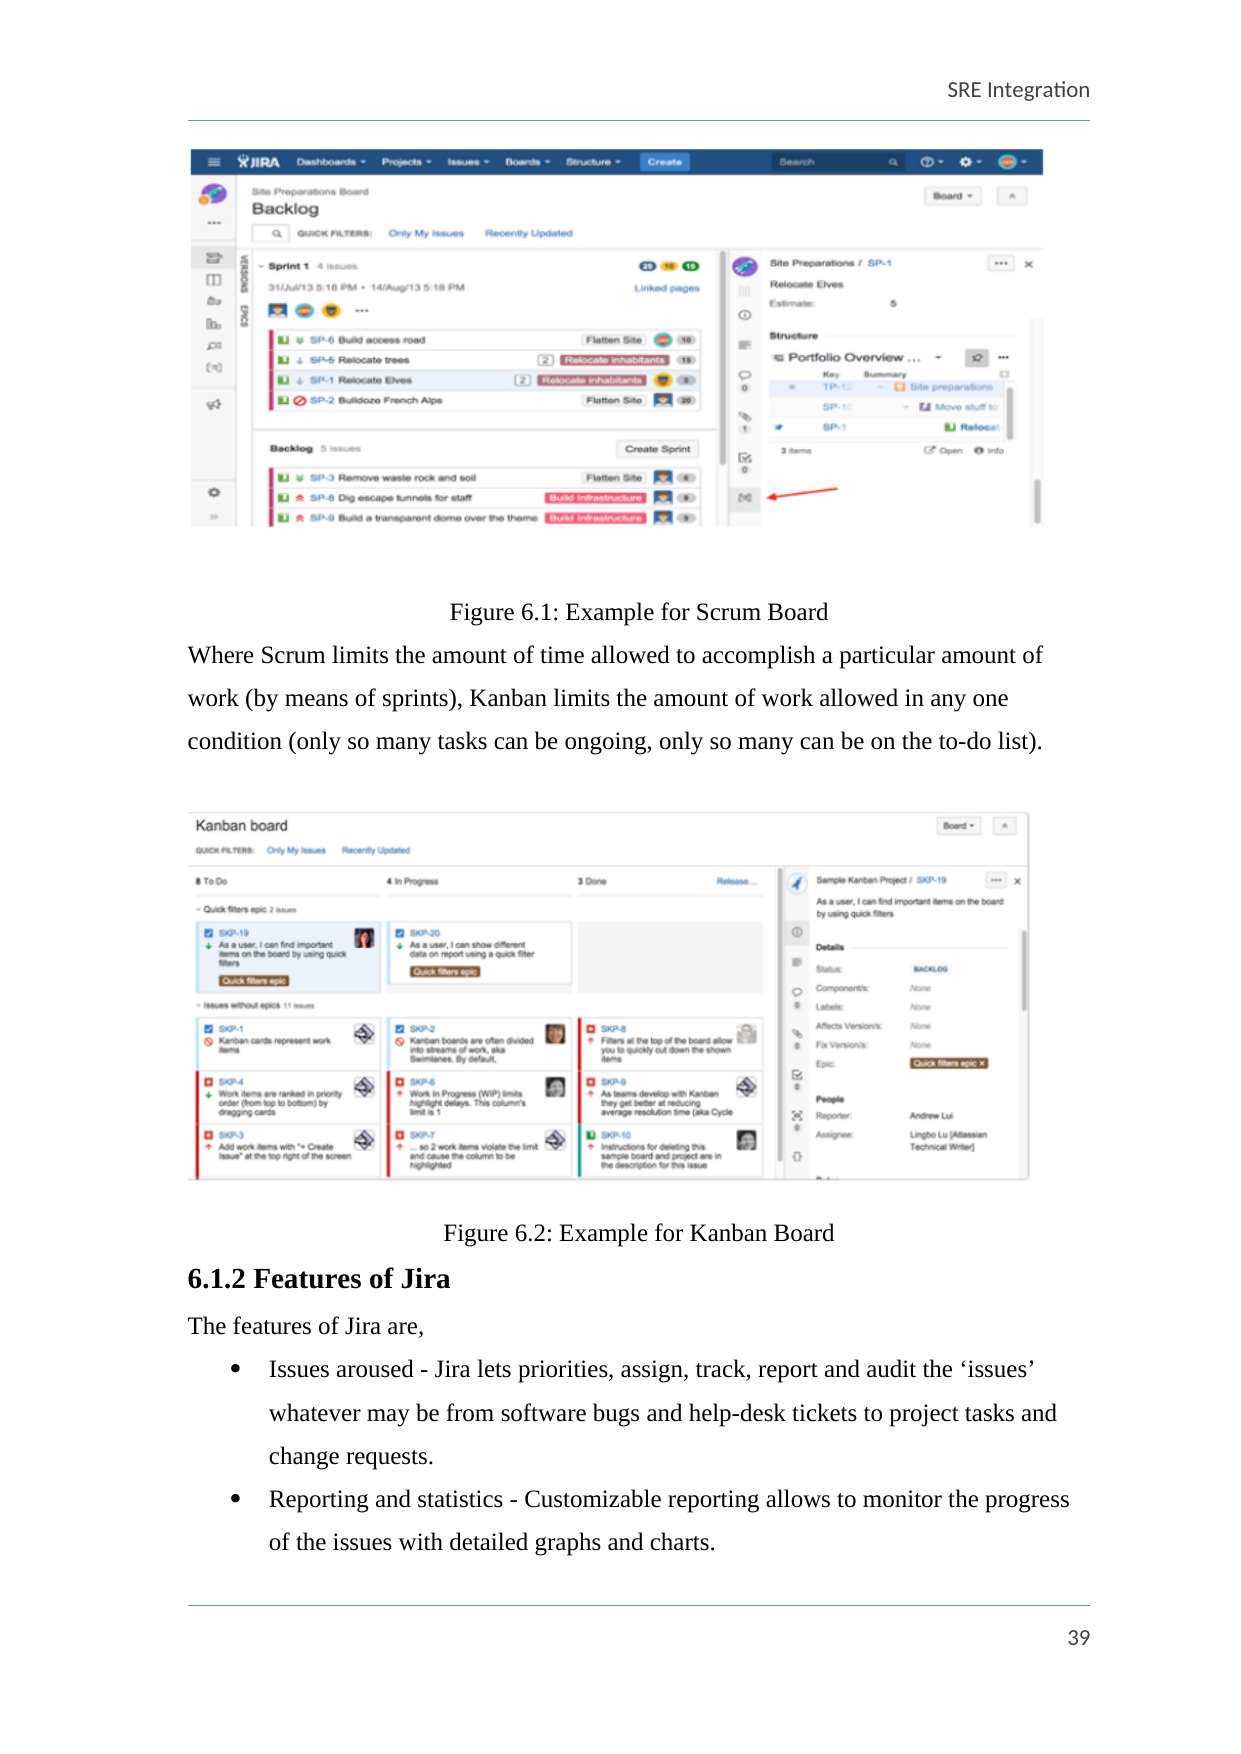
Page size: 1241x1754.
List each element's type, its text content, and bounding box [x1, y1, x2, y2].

text Figure 6.2: Example for Kanban Board [187, 1218, 1090, 1247]
text 6.1.2 Features of Jira [187, 1261, 1090, 1294]
list Issues aroused - Jira lets priorities, assign, track, report and audit the ‘issues’ whatever may be from software bugs and help-desk tickets to project tasks and change requests. [231, 1354, 1090, 1469]
picture [187, 148, 1046, 583]
text Figure 6.1: Example for Scrum Board [187, 597, 1090, 625]
list Reporting and statistics - Customizable reporting allows to monitor the progress of the issues with detailed graphs and charts. [231, 1484, 1090, 1556]
picture [187, 812, 1042, 1204]
text The features of Jira are, [187, 1311, 1090, 1340]
text Where Scrum limits the amount of time allowed to accomplish a particular amount of work (by means of sprints), Kanban limits the amount of work allowed in any one condition (only so many tasks can be ongoing, only so many can be on the to-do list). [187, 640, 1090, 755]
